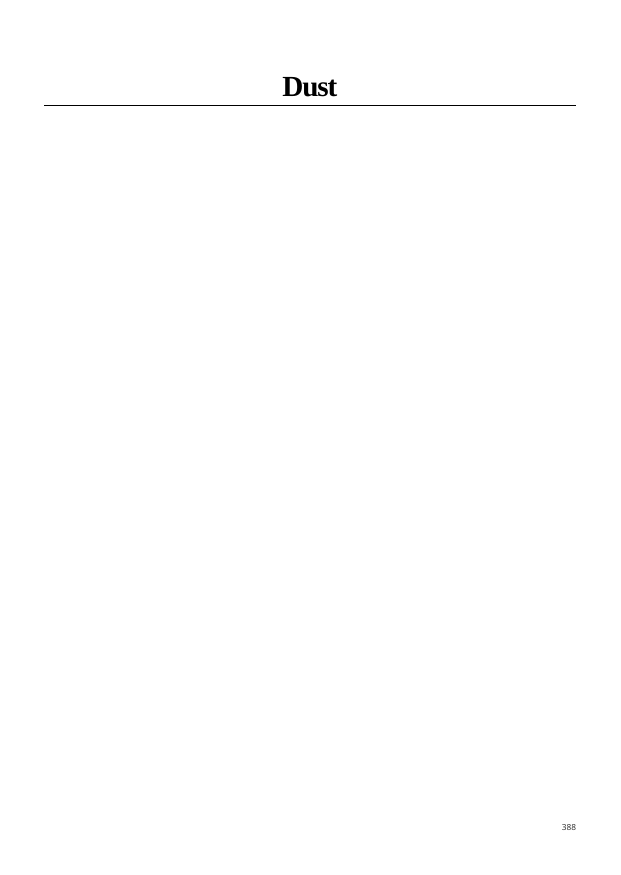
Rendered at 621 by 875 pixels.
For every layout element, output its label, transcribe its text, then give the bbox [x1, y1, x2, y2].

subtitle Dust [44, 69, 576, 105]
